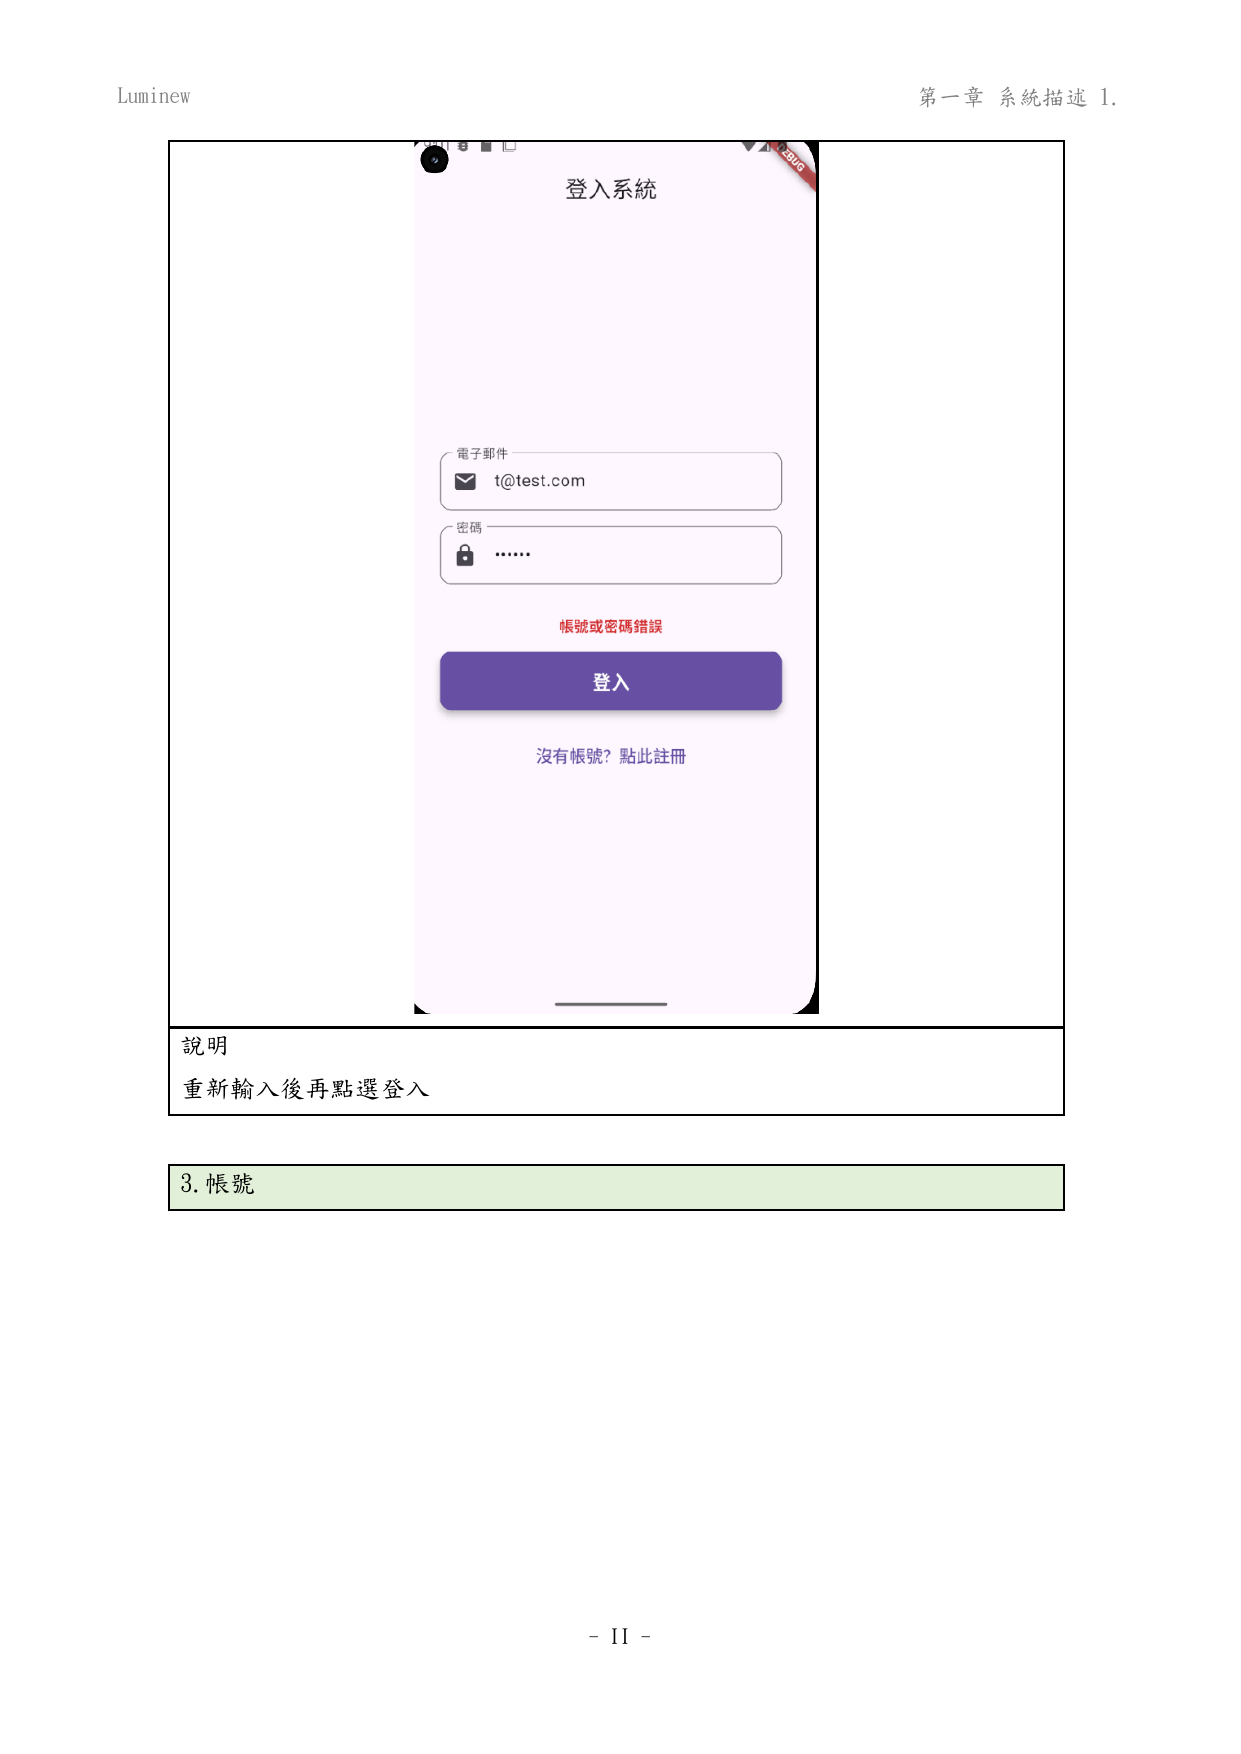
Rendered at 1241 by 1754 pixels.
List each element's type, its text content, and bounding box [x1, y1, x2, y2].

table_header 3.帳號 [170, 1166, 1063, 1209]
picture [414, 142, 819, 1014]
table_cell 說明 重新輸入後再點選登入 [170, 1029, 1063, 1113]
table_cell [170, 142, 1063, 1026]
